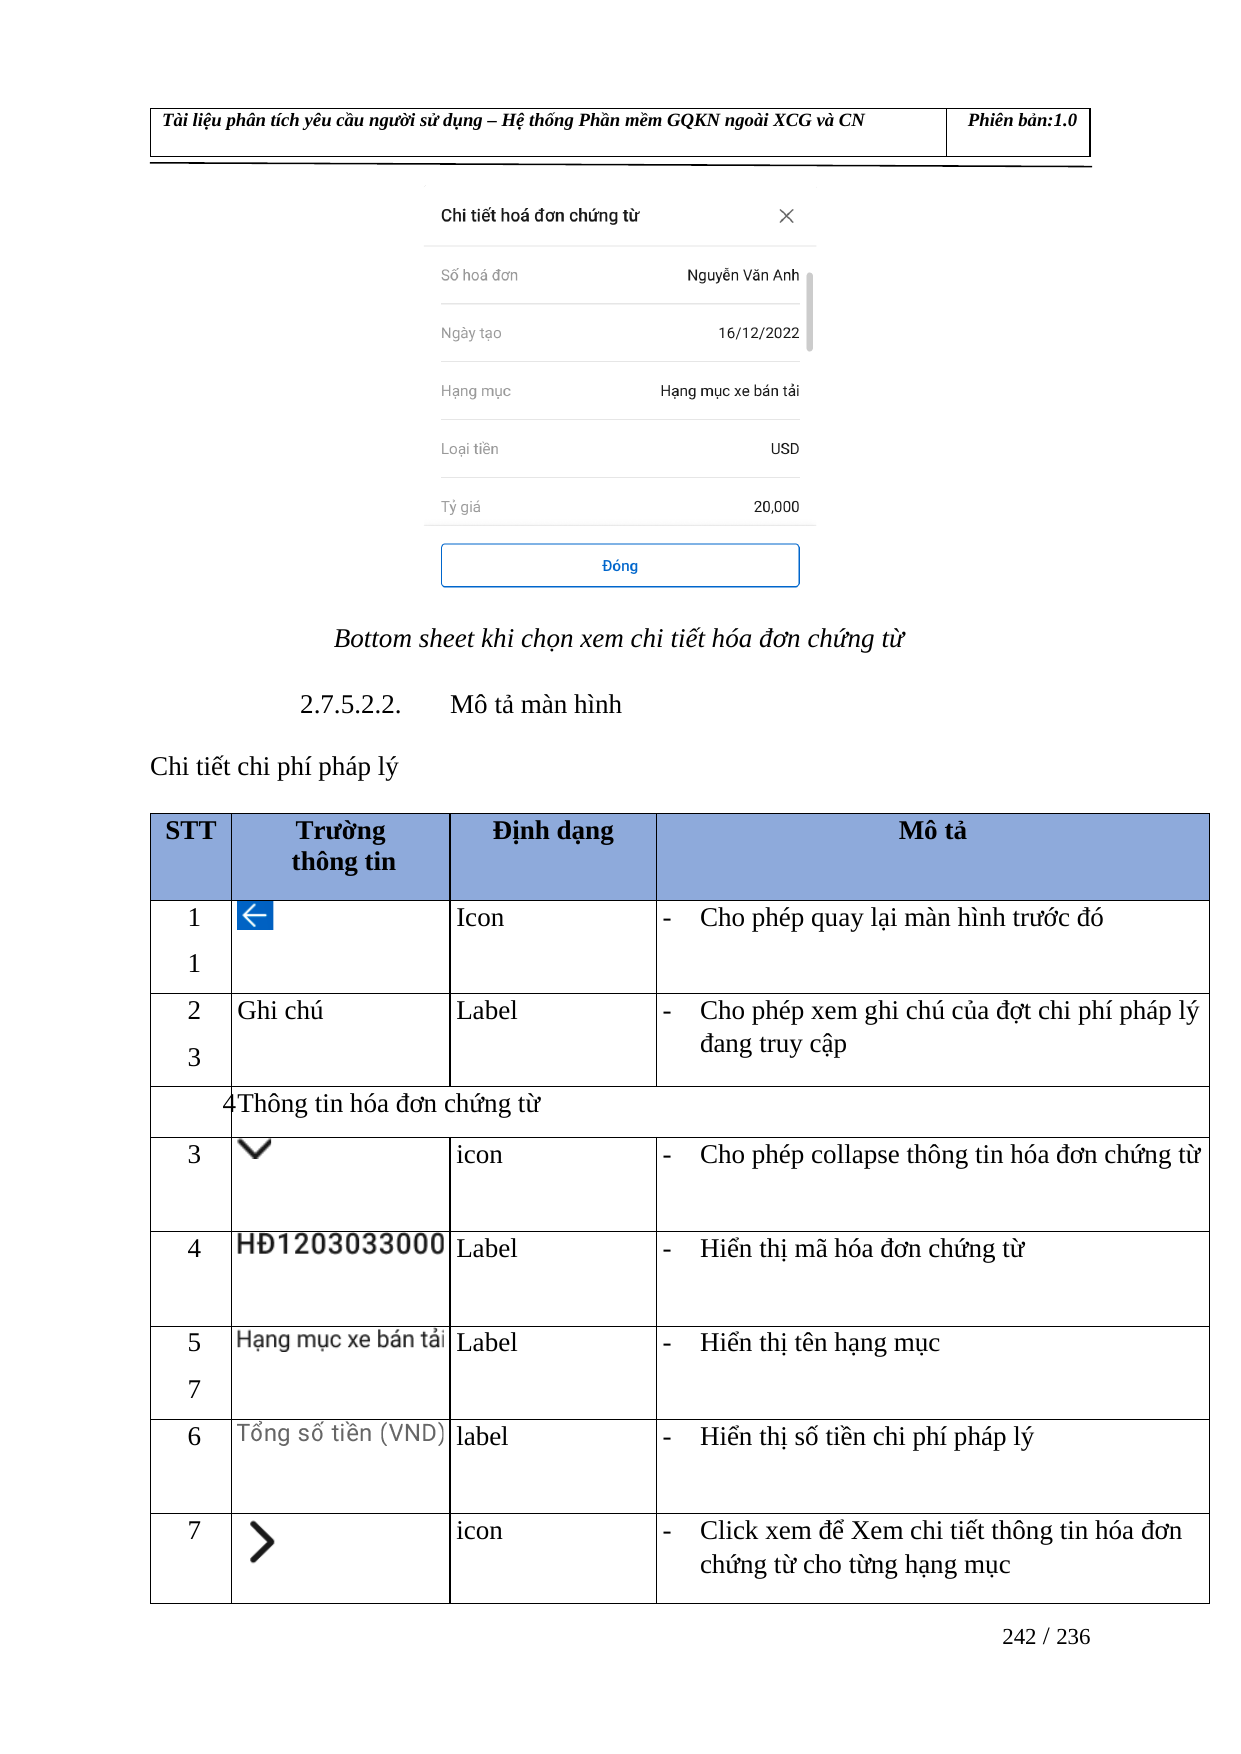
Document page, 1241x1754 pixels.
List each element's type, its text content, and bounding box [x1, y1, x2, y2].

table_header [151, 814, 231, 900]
text Bottom sheet khi chọn xem chi tiết hóa đơn chứng từ [150, 622, 1090, 653]
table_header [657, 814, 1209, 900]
text Chi tiết chi phí pháp lý [150, 751, 1090, 782]
picture [237, 1326, 444, 1352]
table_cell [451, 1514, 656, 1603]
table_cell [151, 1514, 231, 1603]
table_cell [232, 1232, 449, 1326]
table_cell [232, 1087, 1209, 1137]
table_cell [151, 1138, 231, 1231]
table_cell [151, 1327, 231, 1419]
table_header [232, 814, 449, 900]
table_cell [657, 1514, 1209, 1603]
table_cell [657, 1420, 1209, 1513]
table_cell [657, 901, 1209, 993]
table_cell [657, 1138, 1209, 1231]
picture [237, 1514, 282, 1572]
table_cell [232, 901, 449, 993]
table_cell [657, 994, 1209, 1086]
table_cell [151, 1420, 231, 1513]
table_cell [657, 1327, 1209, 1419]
picture [237, 1419, 444, 1446]
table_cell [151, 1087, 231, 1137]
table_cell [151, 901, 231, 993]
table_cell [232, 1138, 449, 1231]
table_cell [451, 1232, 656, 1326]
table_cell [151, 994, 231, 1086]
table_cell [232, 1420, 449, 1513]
picture [237, 901, 274, 930]
picture [237, 1137, 272, 1159]
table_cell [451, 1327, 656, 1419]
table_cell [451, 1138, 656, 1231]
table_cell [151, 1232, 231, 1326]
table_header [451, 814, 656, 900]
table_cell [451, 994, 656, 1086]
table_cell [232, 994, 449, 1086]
picture [237, 1232, 444, 1255]
picture [423, 185, 817, 622]
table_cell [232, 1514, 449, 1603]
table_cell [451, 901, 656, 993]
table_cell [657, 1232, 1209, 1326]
subtitle Mô tả màn hình [300, 688, 1090, 719]
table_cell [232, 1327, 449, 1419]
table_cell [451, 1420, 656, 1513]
